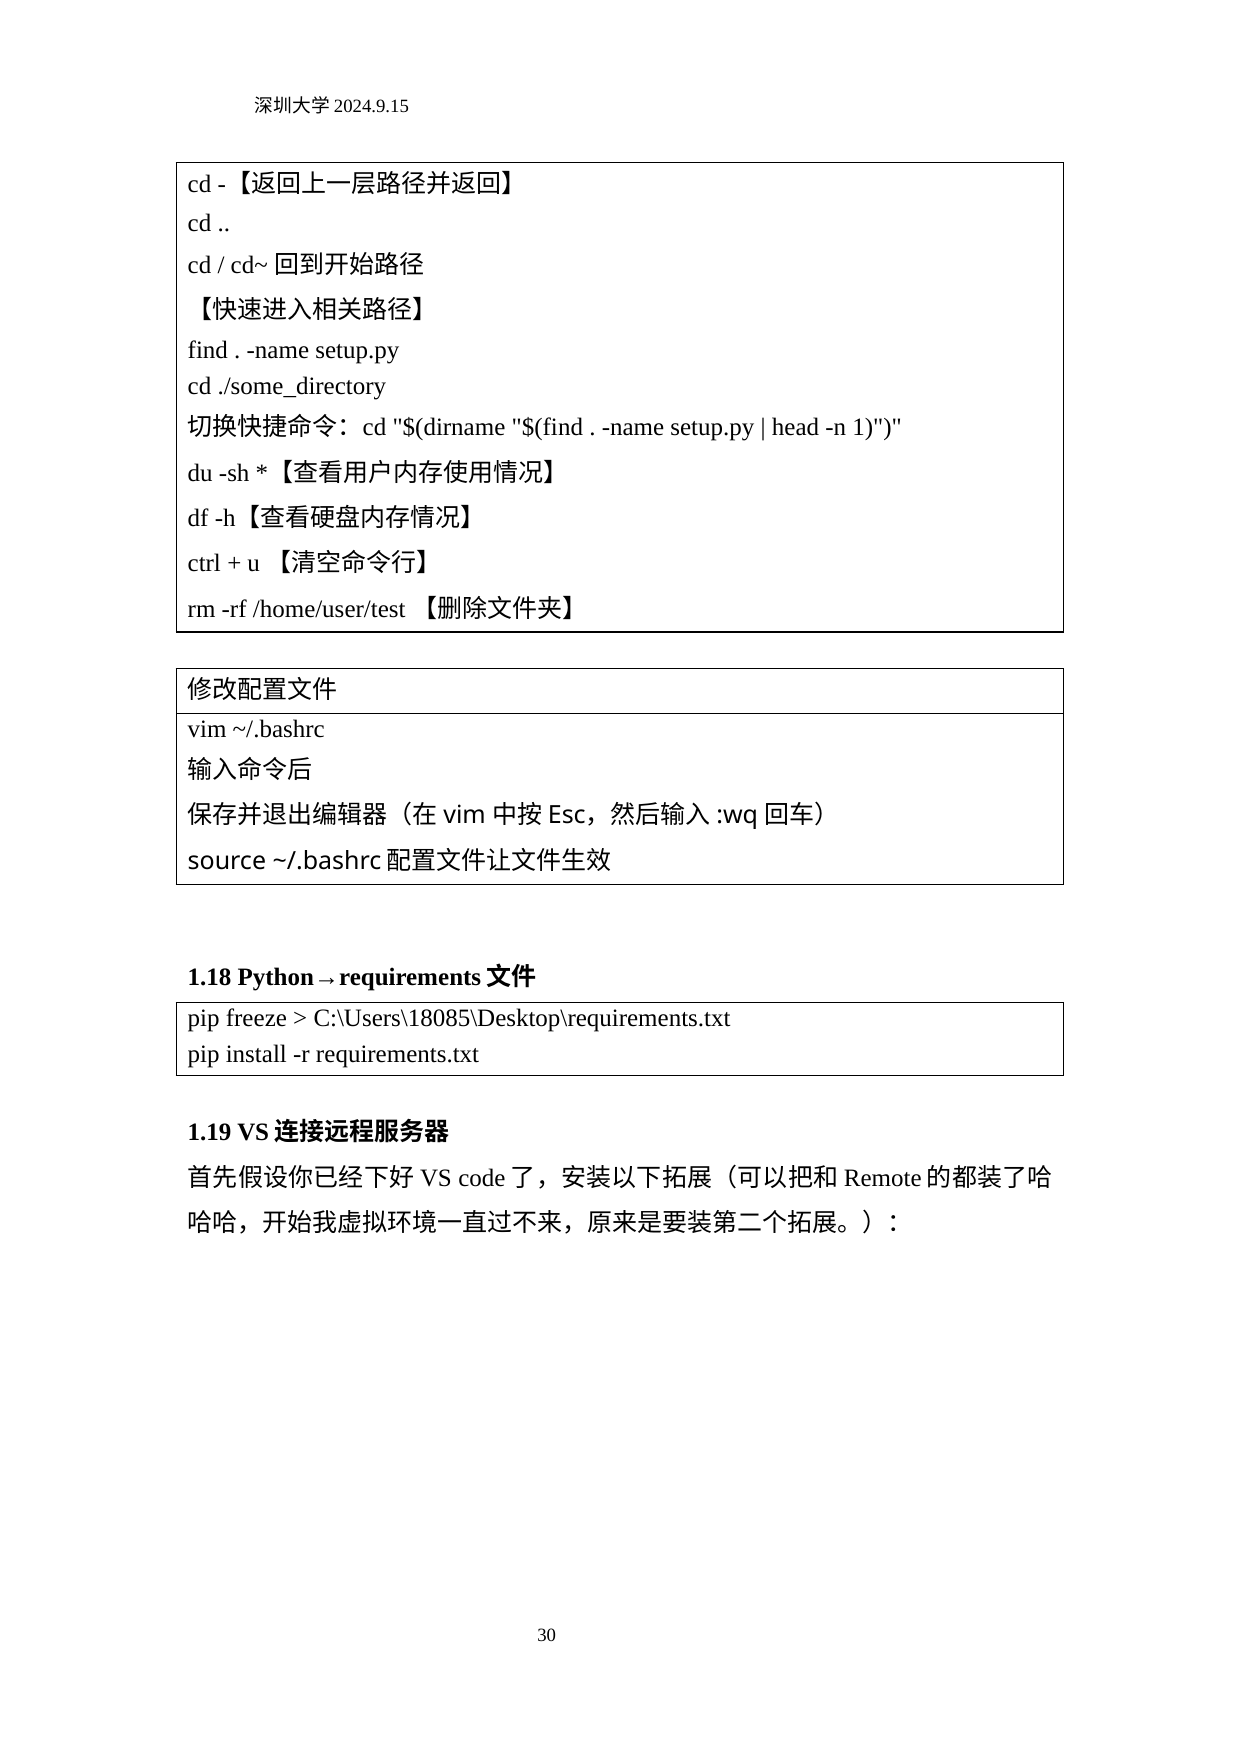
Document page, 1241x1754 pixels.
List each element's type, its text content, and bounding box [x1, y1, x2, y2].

text 1.19 VS连接远程服务器 [187, 1112, 1053, 1148]
table_cell vim ~/.bashrc 输入命令后 保存并退出编辑器（在 vim 中按 Esc，然后输入 :wq 回车） source ~/.bashrc配置文件让文件生效 [177, 714, 1063, 884]
table_header pip freeze > C:\Users\18085\Desktop\requirements.txt pip install -r requirements.txt [177, 1003, 1063, 1075]
text 首先假设你已经下好VS code了，安装以下拓展（可以把和Remote的都装了哈哈哈，开始我虚拟环境一直过不来，原来是要装第二个拓展。）： [187, 1157, 1053, 1238]
table_header 修改配置文件 [177, 669, 1063, 713]
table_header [177, 163, 1063, 631]
text 1.18 Python→requirements文件 [187, 957, 1053, 993]
